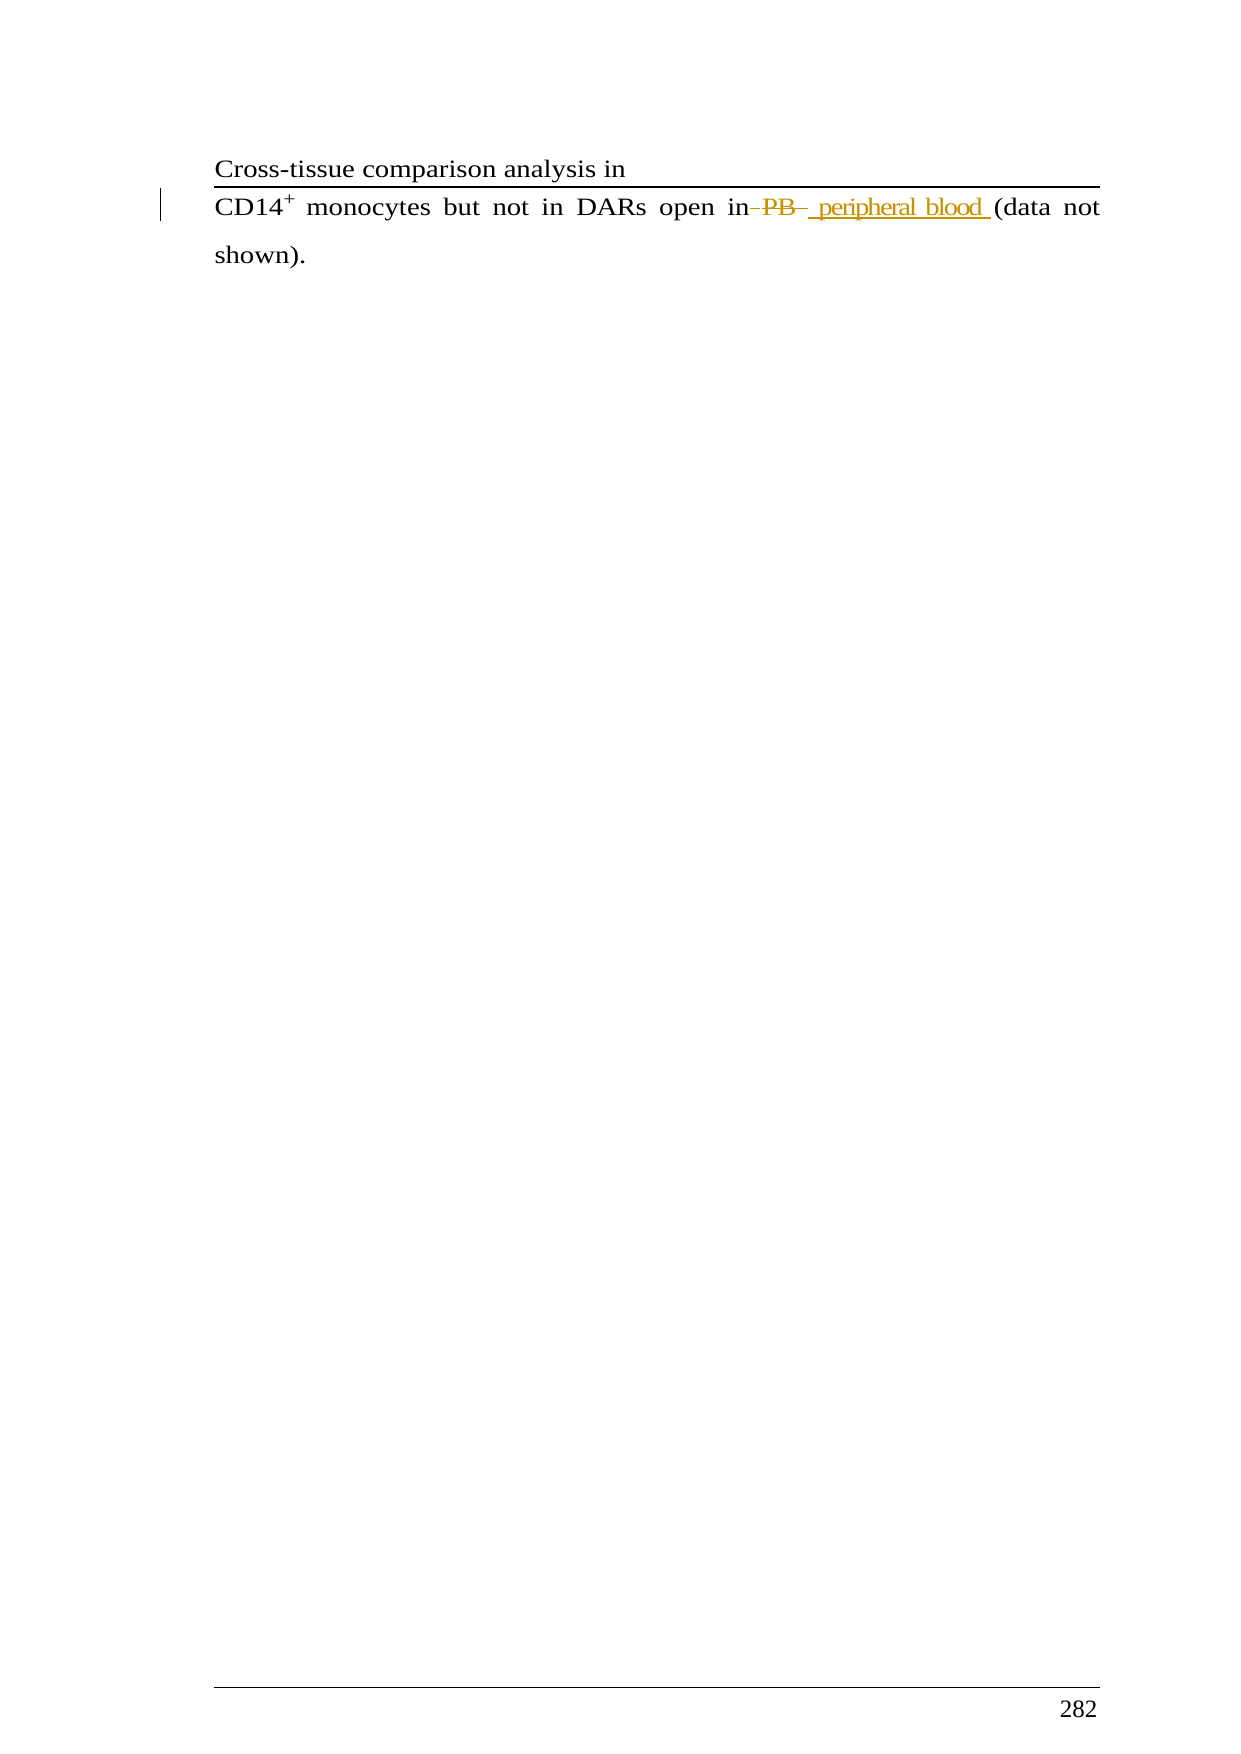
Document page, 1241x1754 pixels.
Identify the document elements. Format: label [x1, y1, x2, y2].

text [214, 187, 1101, 269]
